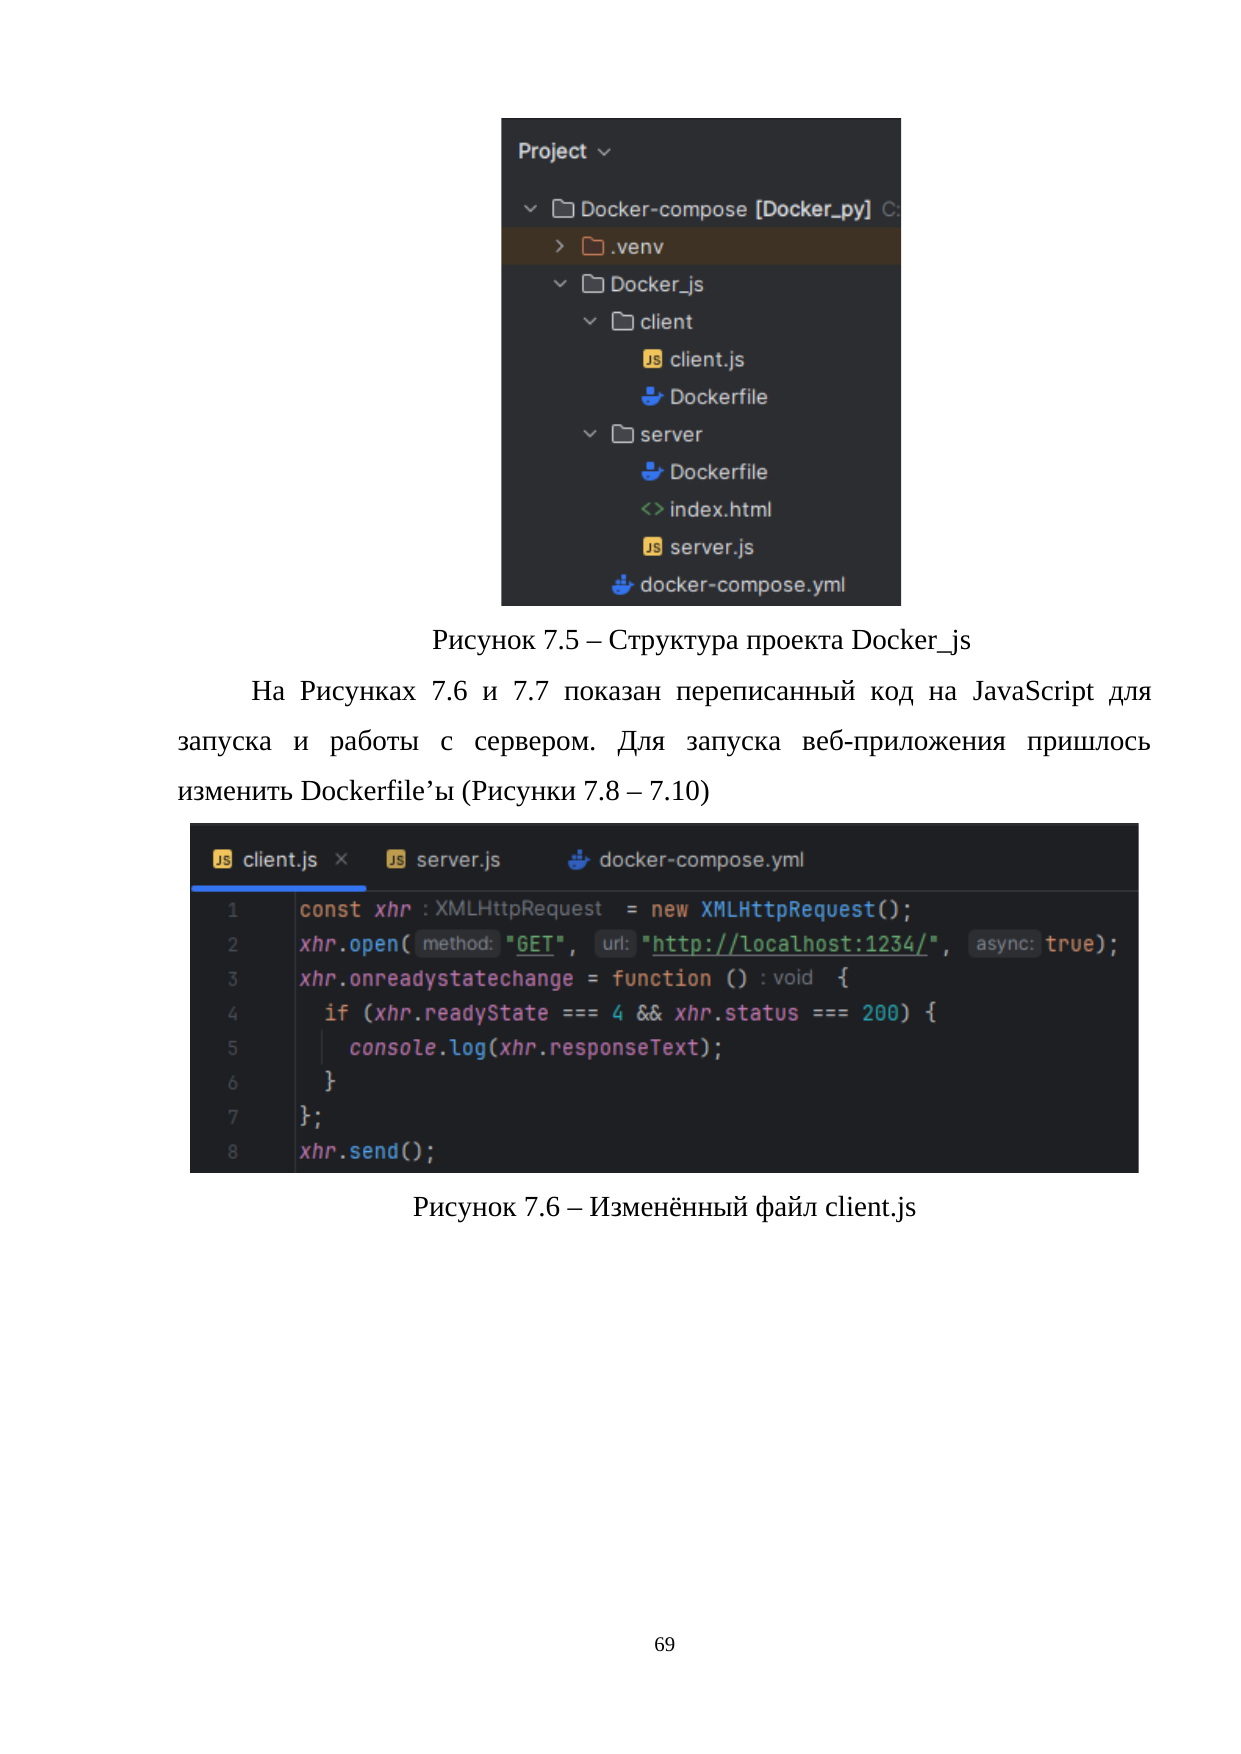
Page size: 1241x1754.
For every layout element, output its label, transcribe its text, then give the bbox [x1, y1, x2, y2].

list На Рисунках 7.6 и 7.7 показан переписанный код на JavaScript для запуска и работы с сервером. Для запуска веб-приложения пришлось изменить Dockerfile’ы (Рисунки 7.8 – 7.10) [177, 673, 1152, 807]
list Рисунок 7.5 – Структура проекта Docker_js [177, 622, 1152, 656]
list Рисунок 7.6 – Изменённый файл client.js [177, 1189, 1152, 1222]
picture [190, 823, 1139, 1173]
picture [501, 118, 902, 606]
